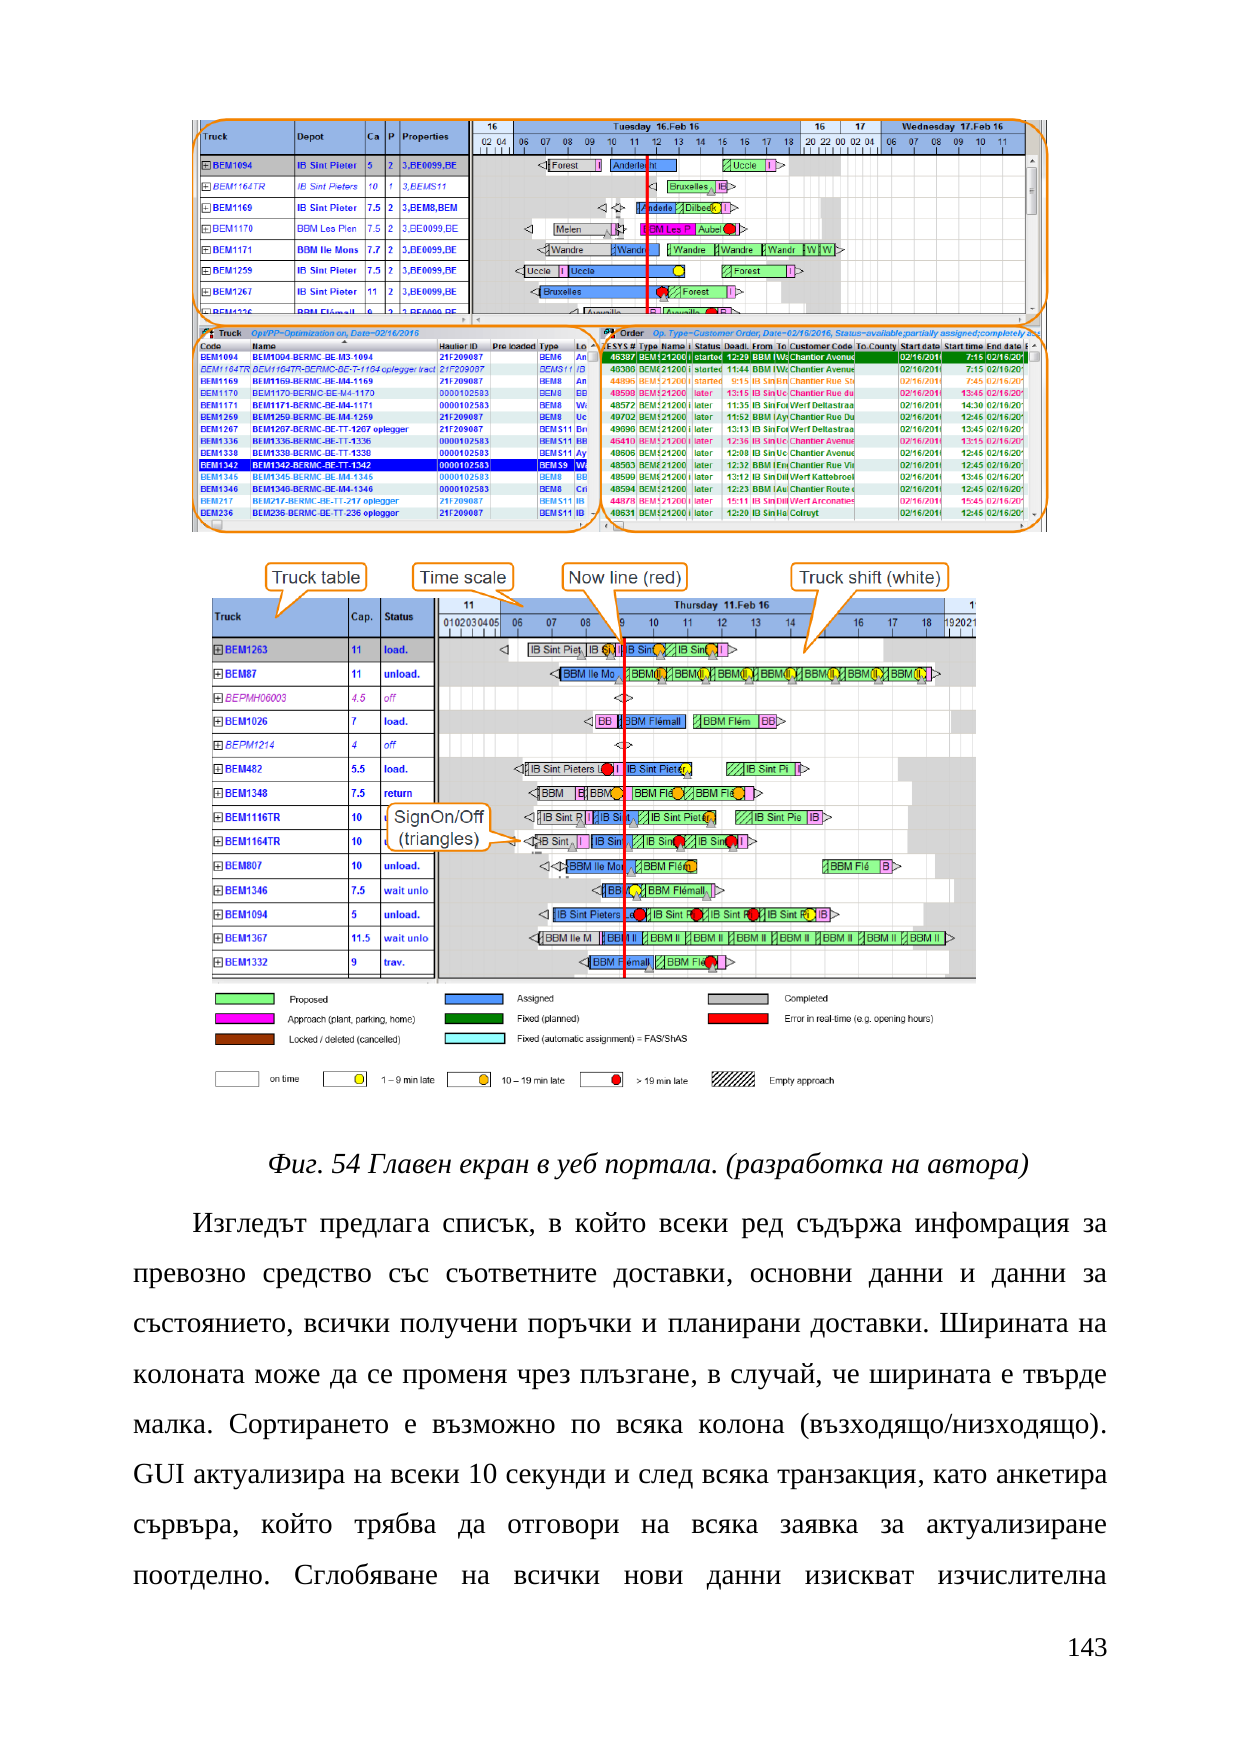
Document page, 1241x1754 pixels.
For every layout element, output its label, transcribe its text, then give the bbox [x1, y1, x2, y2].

title Фиг. 54 Главен екран в уеб портала. (разработка на автора) [133, 1146, 1107, 1180]
picture [192, 118, 1051, 534]
picture [192, 550, 1052, 1105]
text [133, 1205, 1107, 1591]
